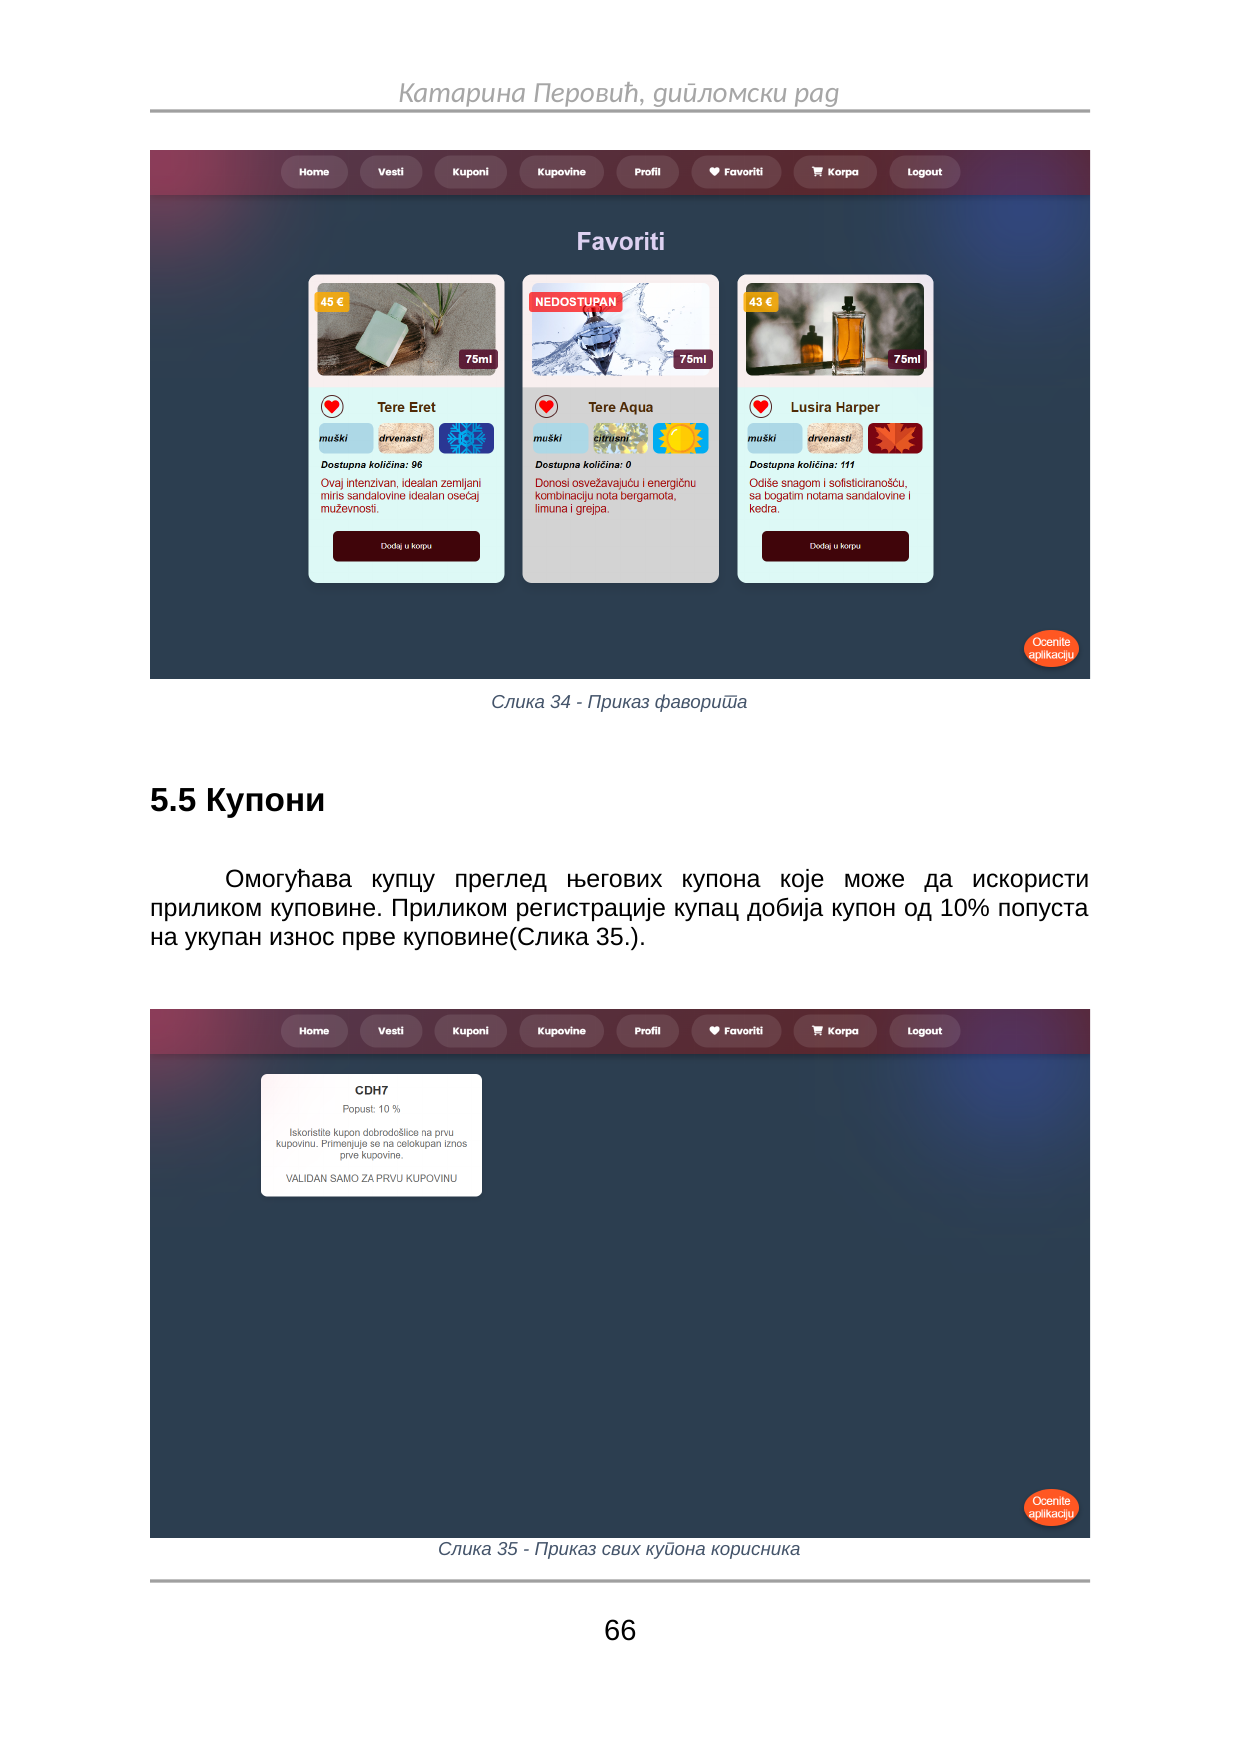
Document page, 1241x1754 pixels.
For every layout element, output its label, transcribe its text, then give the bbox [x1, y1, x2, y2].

text Омогућава купцу преглед његових купона које може да искористи приликом куповине. Приликом регистрације купац добија купон од 10% попуста на укупан износ прве куповине(Слика 35.). [150, 864, 1090, 951]
subtitle 5.5 Купони [150, 780, 1090, 818]
text Слика 35 - Приказ свих купона корисника [150, 1538, 1090, 1559]
picture [150, 1009, 1091, 1538]
picture [150, 150, 1091, 679]
text Слика 34 - Приказ фаворита [150, 691, 1090, 713]
